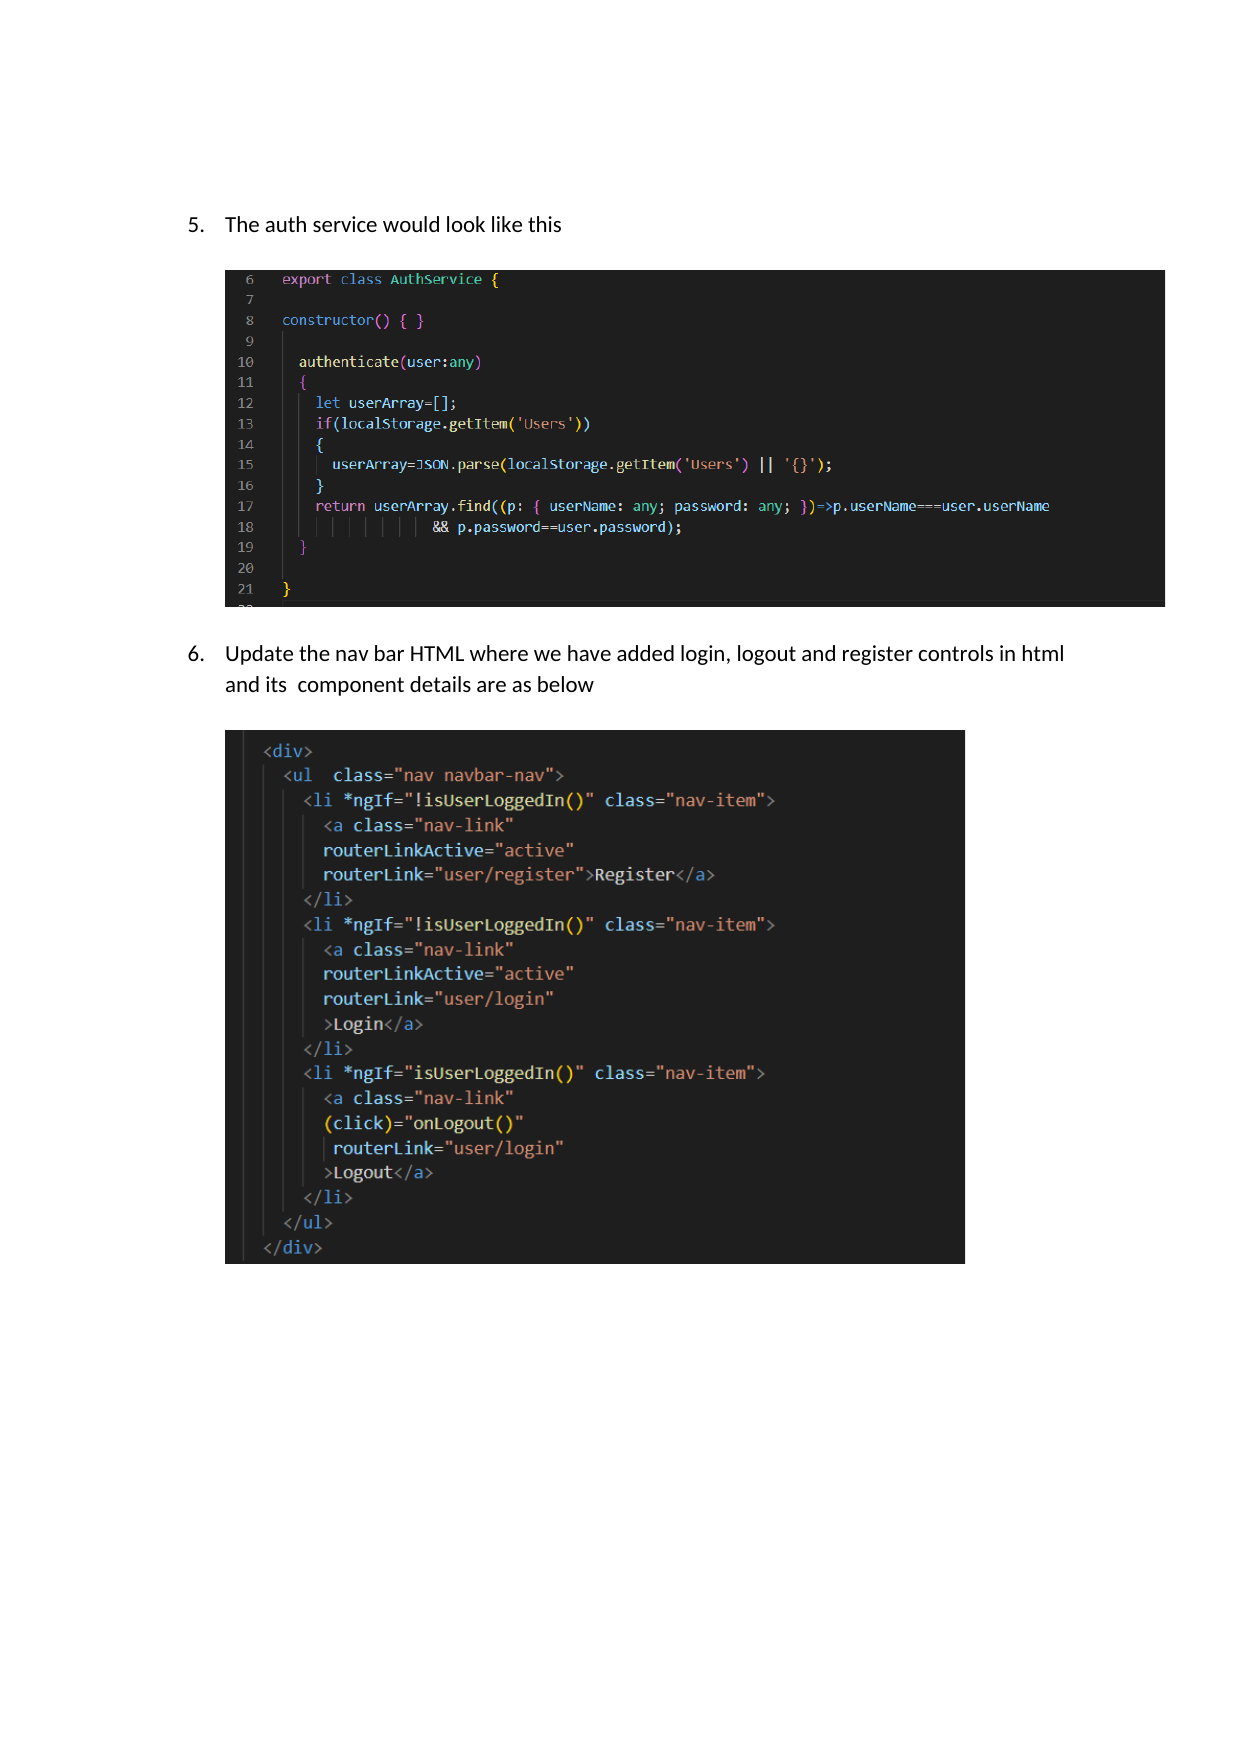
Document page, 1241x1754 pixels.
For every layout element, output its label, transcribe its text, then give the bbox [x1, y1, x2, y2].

picture [225, 270, 1166, 607]
list Update the nav bar HTML where we have added login, logout and register controls in html and its component details are as below [187, 639, 1090, 698]
picture [225, 730, 966, 1264]
list The auth service would look like this [187, 210, 1090, 238]
